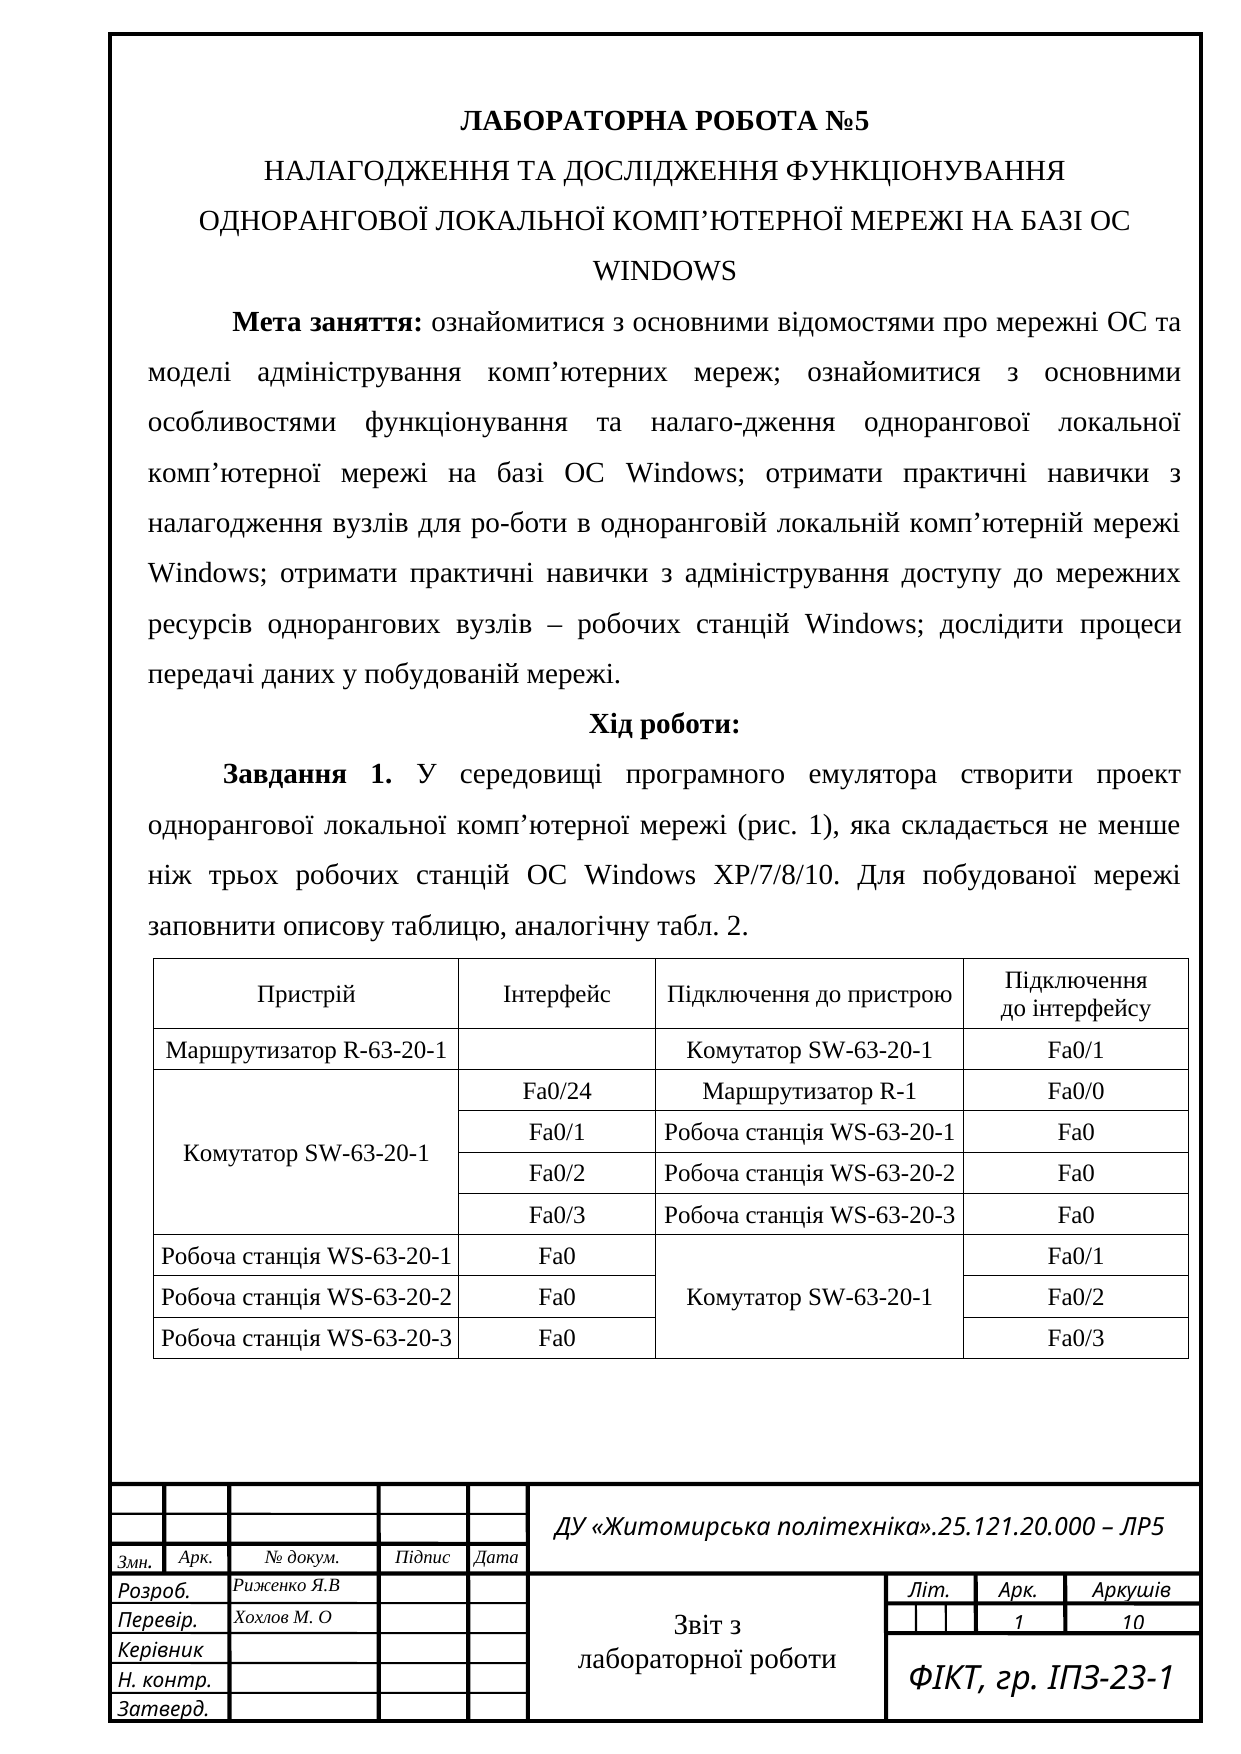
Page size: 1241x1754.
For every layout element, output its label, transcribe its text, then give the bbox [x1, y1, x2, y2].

table_cell Робоча станція WS-63-20-1 [656, 1111, 963, 1152]
table_header Підключення до пристрою [656, 959, 963, 1028]
table_cell Fa0/0 [964, 1070, 1188, 1110]
table_cell Fa0/1 [964, 1235, 1188, 1275]
table_header Пристрій [154, 959, 458, 1028]
text ЛАБОРАТОРНА РОБОТА №5 [148, 103, 1182, 136]
table_cell Fa0/3 [964, 1318, 1188, 1358]
table_cell Fa0 [964, 1153, 1188, 1193]
table_cell Fa0/2 [964, 1276, 1188, 1317]
text НАЛАГОДЖЕННЯ ТА ДОСЛІДЖЕННЯ ФУНКЦІОНУВАННЯ ОДНОРАНГОВОЇ ЛОКАЛЬНОЇ КОМП’ЮТЕРНОЇ МЕРЕЖІ НА БАЗІ ОС WINDOWS [148, 153, 1182, 287]
table_cell Fa0 [459, 1318, 655, 1358]
table_cell Маршрутизатор R-1 [656, 1070, 963, 1110]
table_cell Комутатор SW-63-20-1 [154, 1070, 458, 1234]
table_cell [459, 1029, 655, 1069]
table_cell Fa0 [964, 1194, 1188, 1234]
text Мета заняття: ознайомитися з основними відомостями про мережні ОС та моделі адміністрування комп’ютерних мереж; ознайомитися з основними особливостями функціонування та налаго-дження однорангової локальної комп’ютерної мережі на базі ОС Windows; отримати практичні навички з налагодження вузлів для ро-боти в одноранговій локальній комп’ютерній мережі Windows; отримати практичні навички з адміністрування доступу до мережних ресурсів однорангових вузлів – робочих станцій Windows; дослідити процеси передачі даних у побудованій мережі. [148, 304, 1182, 689]
table_cell Робоча станція WS-63-20-2 [656, 1153, 963, 1193]
text Завдання 1. У середовищі програмного емулятора створити проект однорангової локальної комп’ютерної мережі (рис. 1), яка складається не менше ніж трьох робочих станцій ОС Windows XP/7/8/10. Для побудованої мережі заповнити описову таблицю, аналогічну табл. 2. [148, 757, 1182, 941]
text Хід роботи: [148, 706, 1182, 740]
table_cell Робоча станція WS-63-20-1 [154, 1235, 458, 1275]
table_cell Комутатор SW-63-20-1 [656, 1235, 963, 1358]
table_cell Fa0/3 [459, 1194, 655, 1234]
table_cell Fa0/2 [459, 1153, 655, 1193]
table_cell Fa0 [459, 1235, 655, 1275]
table_cell Fa0/24 [459, 1070, 655, 1110]
table_cell Комутатор SW-63-20-1 [656, 1029, 963, 1069]
table_cell Fa0 [459, 1276, 655, 1317]
table_cell Робоча станція WS-63-20-3 [154, 1318, 458, 1358]
table_cell Fa0/1 [459, 1111, 655, 1152]
table_cell Маршрутизатор R-63-20-1 [154, 1029, 458, 1069]
table_cell Робоча станція WS-63-20-2 [154, 1276, 458, 1317]
table_cell Робоча станція WS-63-20-3 [656, 1194, 963, 1234]
table_header Інтерфейс [459, 959, 655, 1028]
table_cell Fa0 [964, 1111, 1188, 1152]
table_cell Fa0/1 [964, 1029, 1188, 1069]
table_header Підключення до інтерфейсу [964, 959, 1188, 1028]
